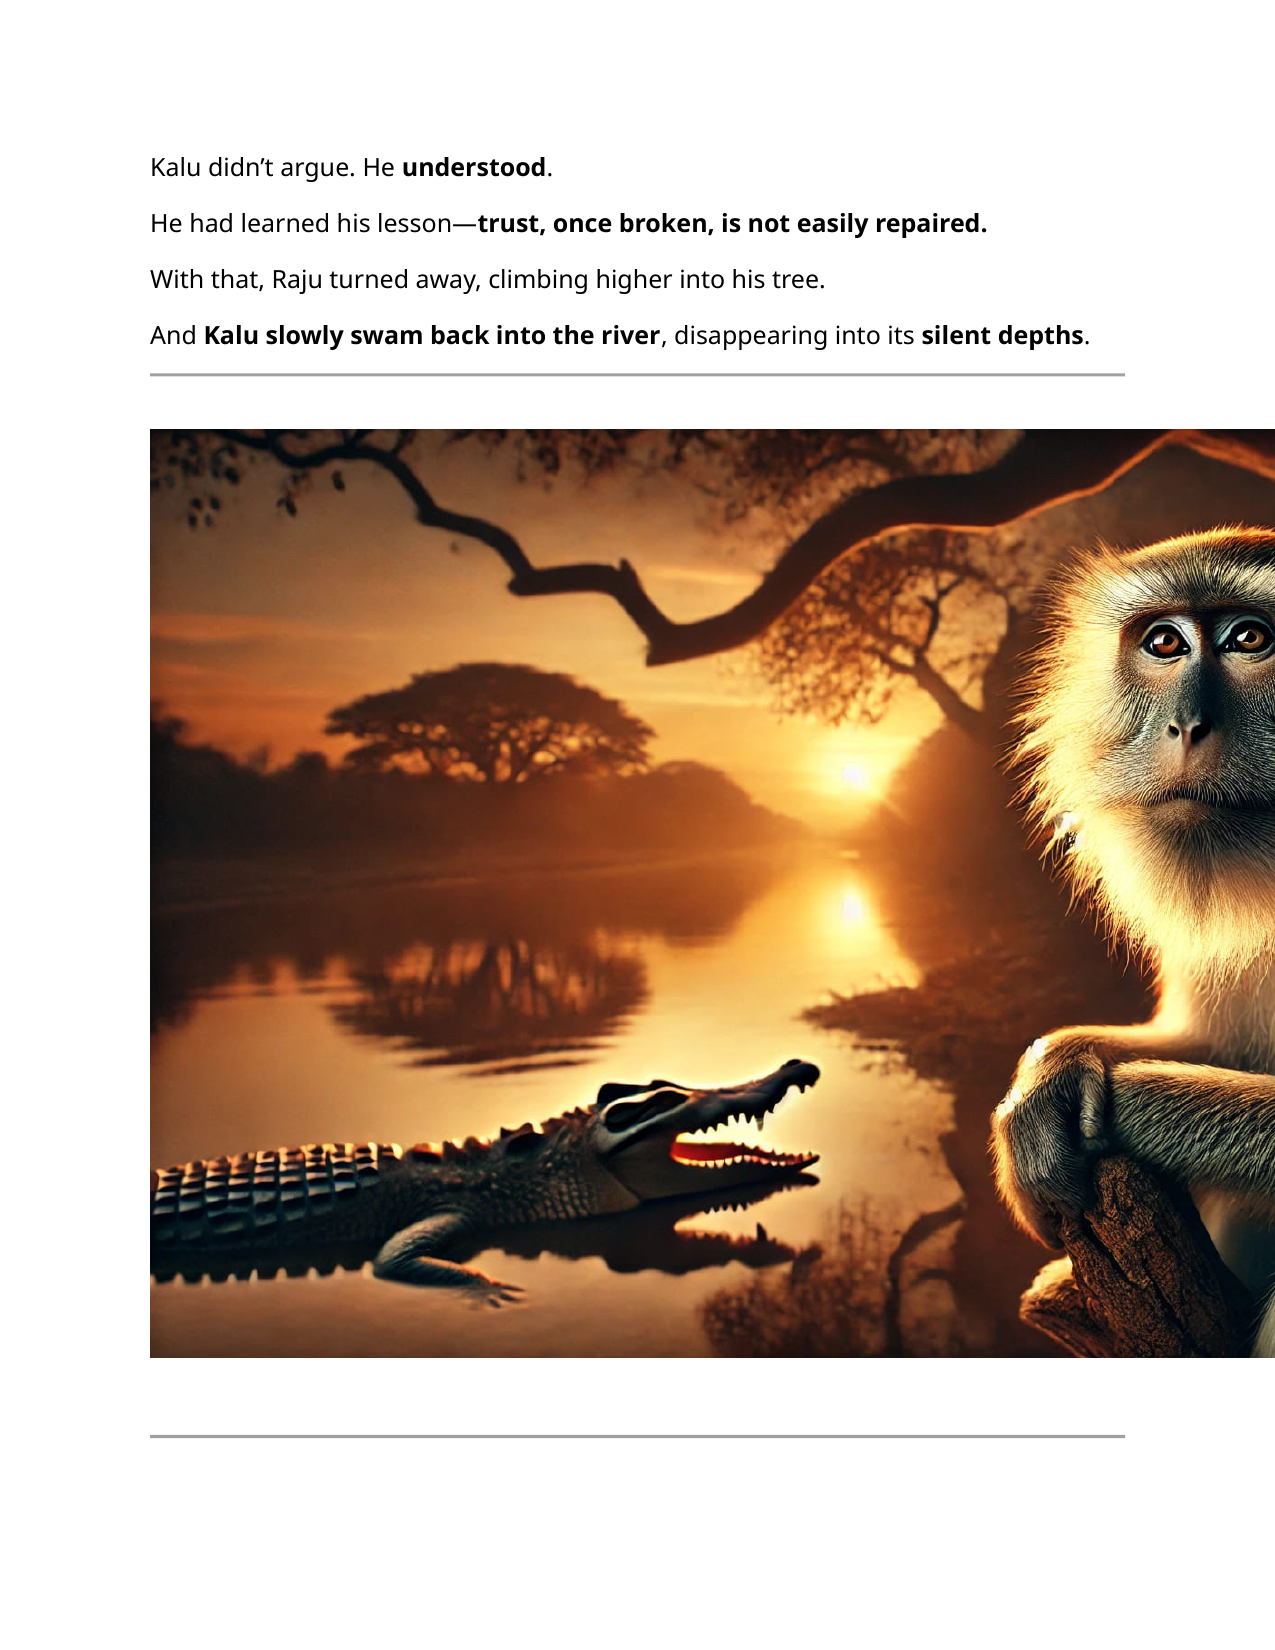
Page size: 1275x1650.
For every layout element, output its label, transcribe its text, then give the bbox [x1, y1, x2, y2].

text With that, Raju turned away, climbing higher into his tree. [150, 262, 1125, 296]
text He had learned his lesson—trust, once broken, is not easily repaired. [150, 206, 1125, 240]
text And Kalu slowly swam back into the river, disappearing into its silent depths. [150, 317, 1125, 352]
text Kalu didn’t argue. He understood. [150, 150, 1125, 184]
picture [150, 429, 1275, 1358]
